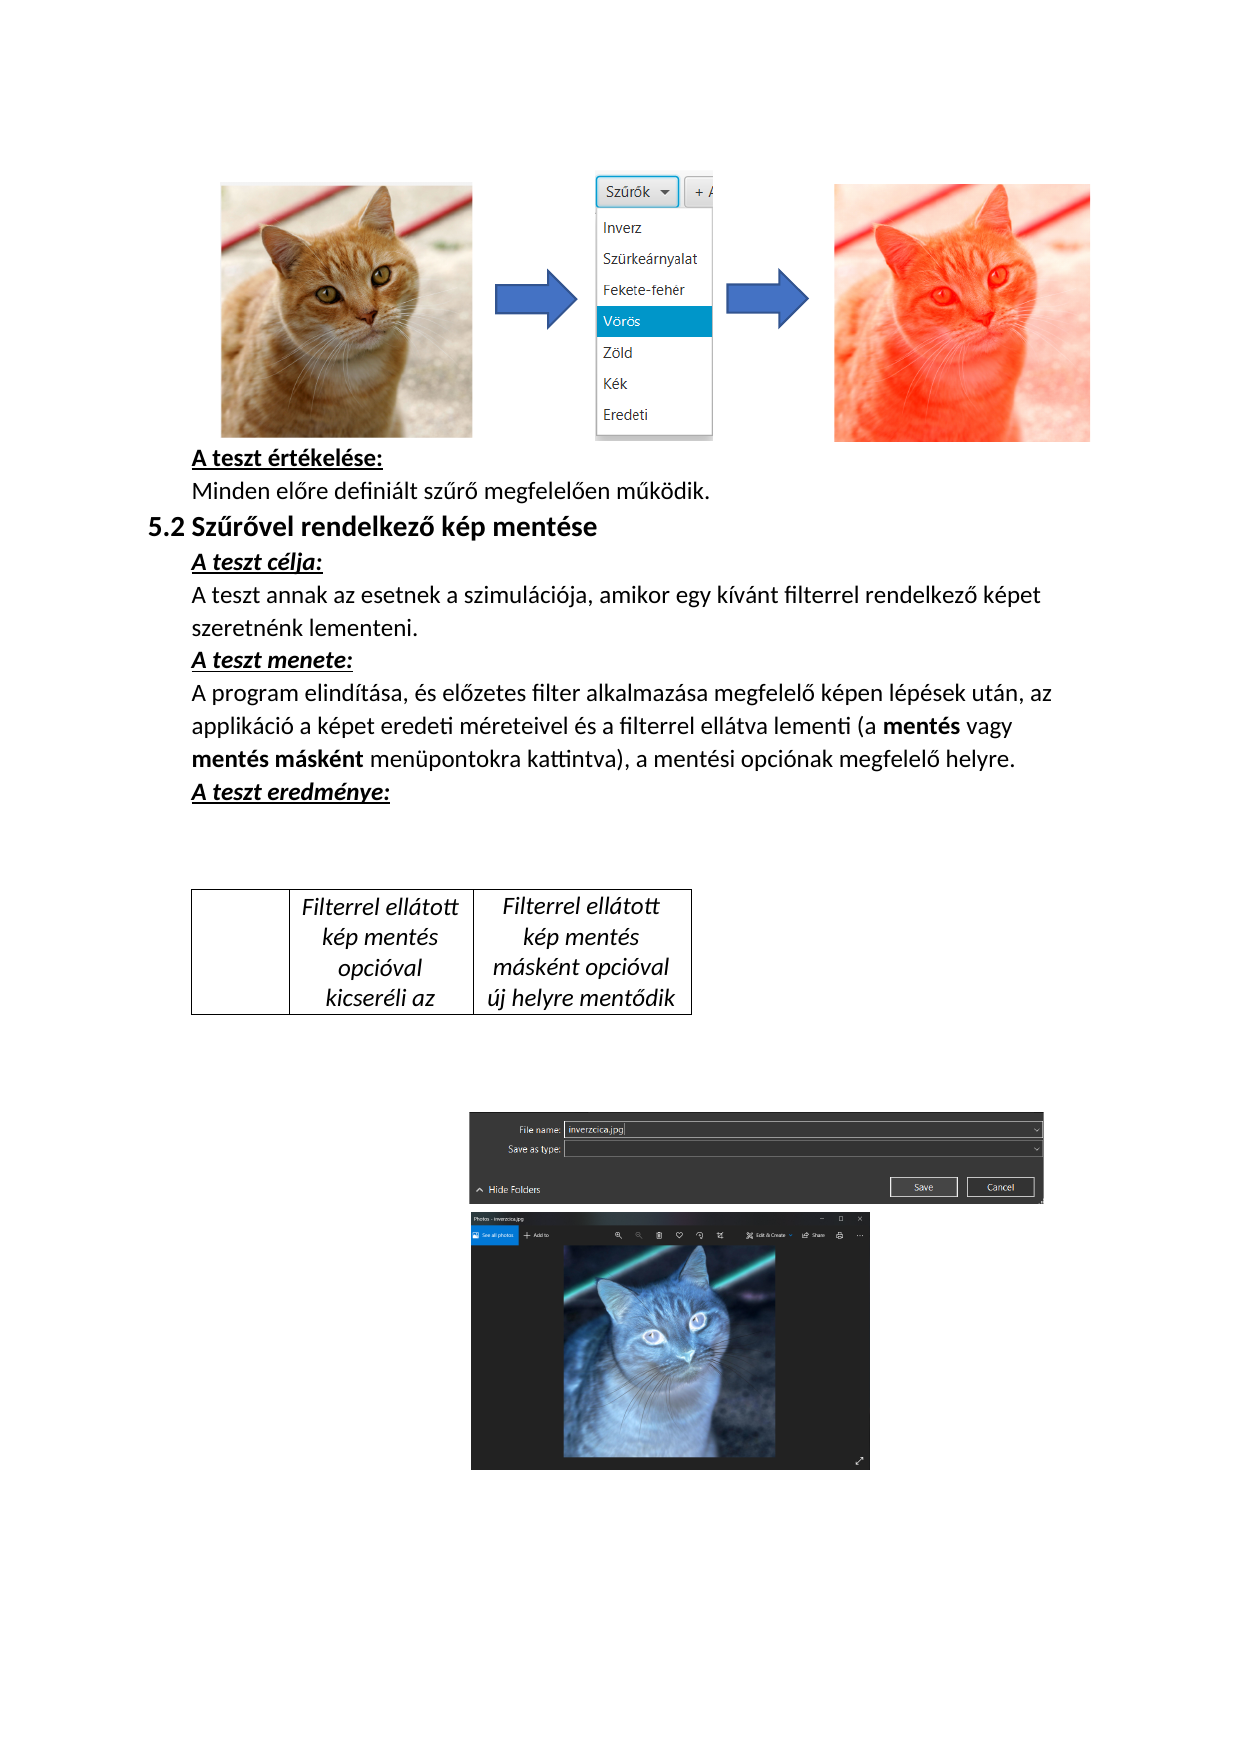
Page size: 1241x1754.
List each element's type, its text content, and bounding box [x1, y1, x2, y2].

picture [471, 1212, 870, 1470]
picture [833, 184, 1091, 441]
picture [468, 1112, 1044, 1203]
list A teszt menete: A program elindítása, és előzetes filter alkalmazása megfelelő képen lépések után, az applikáció a képet eredeti méreteivel és a filterrel ellátva lementi (a mentés vagy mentés másként menüpontokra kattintva), a mentési opciónak megfelelő helyre. [191, 645, 1093, 774]
table_header [192, 890, 289, 1014]
picture [594, 169, 713, 439]
list A teszt eredménye: [191, 776, 1093, 837]
list Szűrővel rendelkező kép mentése A teszt célja: A teszt annak az esetnek a szimulációja, amikor egy kívánt filterrel rendelkező képet szeretnénk lementeni. [148, 508, 1093, 642]
table_header Filterrel ellátott kép mentés opcióval kicseréli az eredetit [290, 890, 473, 1014]
table_header Filterrel ellátott kép mentés másként opcióval új helyre mentődik [474, 890, 691, 1014]
picture [220, 182, 473, 438]
